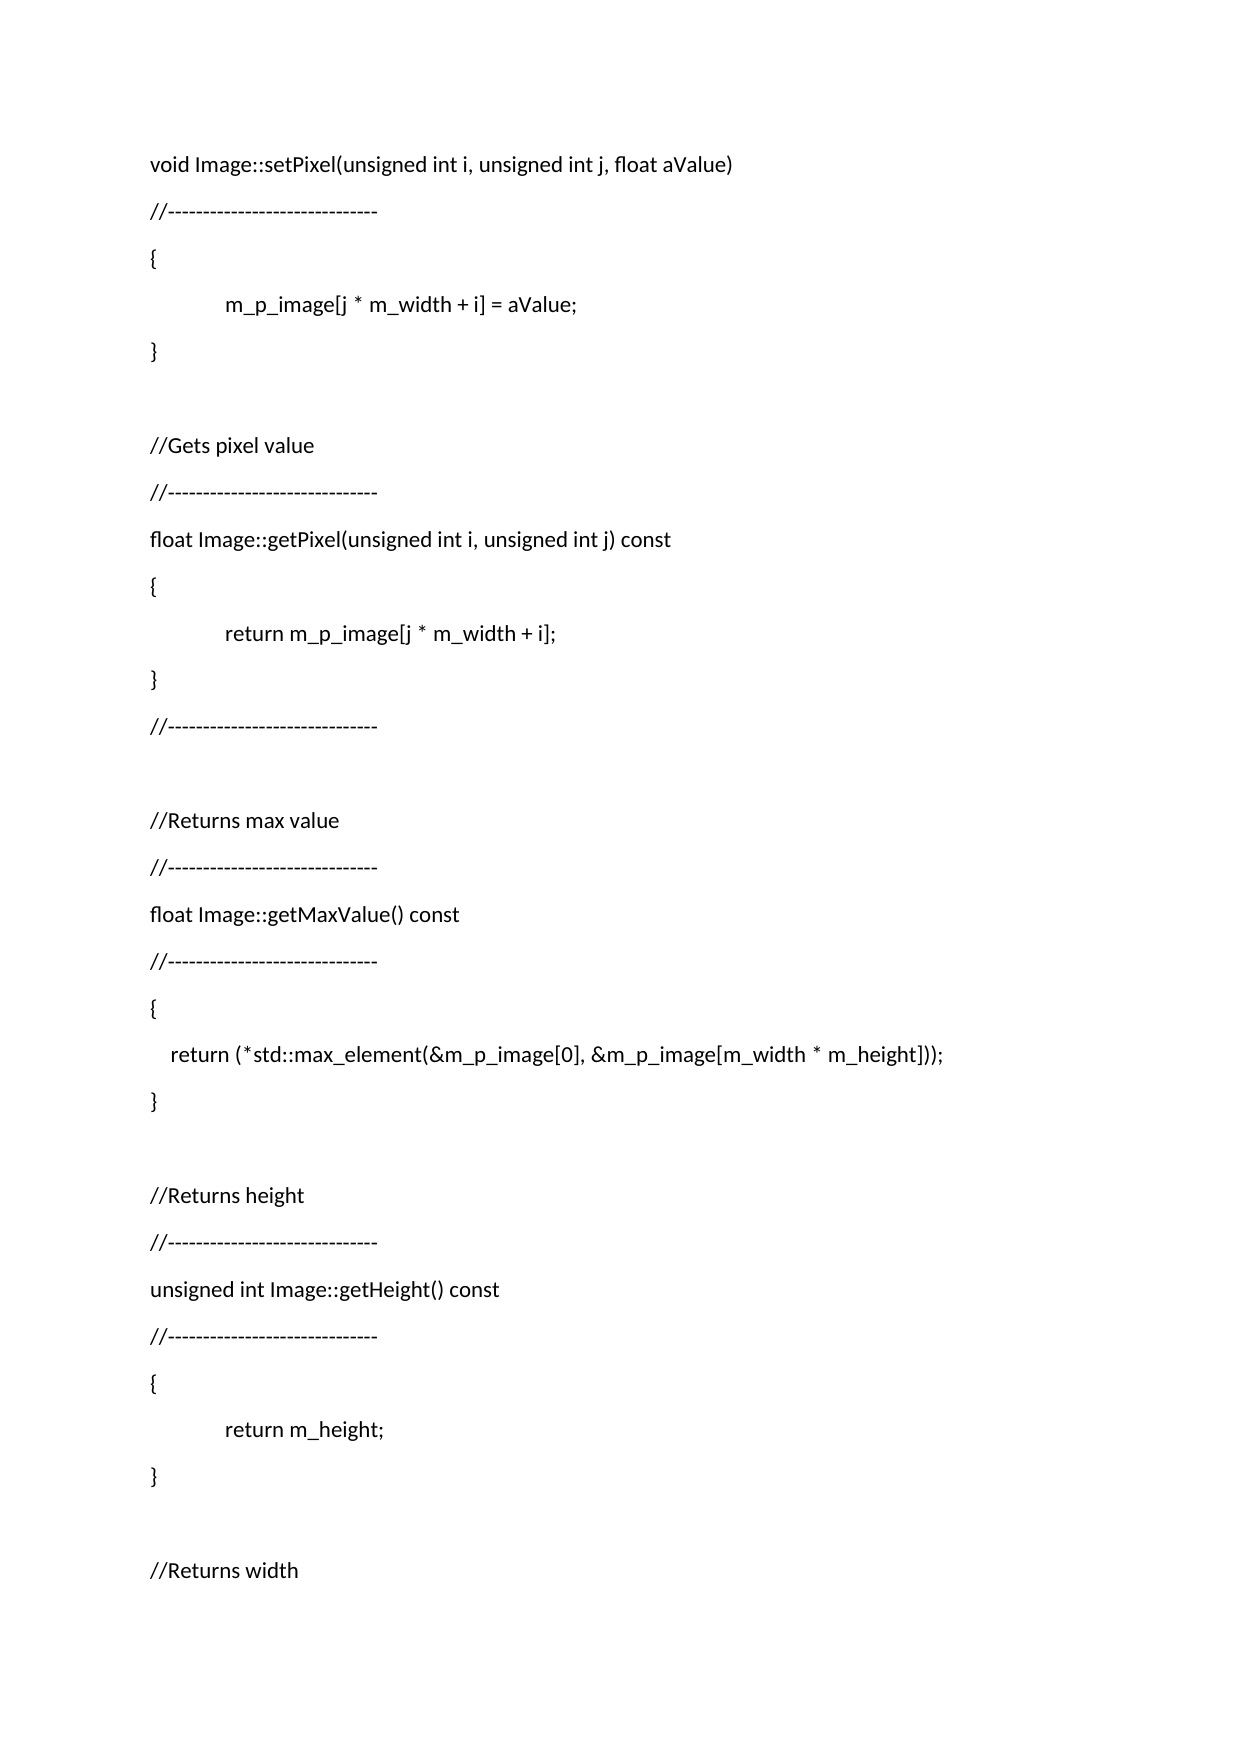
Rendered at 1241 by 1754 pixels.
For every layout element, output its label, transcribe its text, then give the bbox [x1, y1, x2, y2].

text } [150, 666, 1090, 694]
text //Gets pixel value [150, 431, 1090, 459]
text //------------------------------ [150, 478, 1090, 506]
text float Image::getMaxValue() const [150, 900, 1090, 928]
text } [150, 1462, 1090, 1491]
text { [150, 572, 1090, 600]
text { [150, 1369, 1090, 1397]
text unsigned int Image::getHeight() const [150, 1275, 1090, 1303]
text //------------------------------ [150, 1322, 1090, 1350]
text { [150, 994, 1090, 1022]
text return m_height; [150, 1416, 1090, 1444]
text //------------------------------ [150, 1228, 1090, 1256]
text return m_p_image[j * m_width + i]; [150, 619, 1090, 647]
text //------------------------------ [150, 712, 1090, 741]
text float Image::getPixel(unsigned int i, unsigned int j) const [150, 525, 1090, 553]
text } [150, 1087, 1090, 1116]
text //Returns width [150, 1556, 1090, 1584]
text void Image::setPixel(unsigned int i, unsigned int j, float aValue) [150, 150, 1090, 178]
text //------------------------------ [150, 947, 1090, 975]
text m_p_image[j * m_width + i] = aValue; [150, 291, 1090, 319]
text //Returns max value [150, 806, 1090, 834]
text { [150, 244, 1090, 272]
text //Returns height [150, 1181, 1090, 1209]
text } [150, 337, 1090, 366]
text //------------------------------ [150, 853, 1090, 881]
text //------------------------------ [150, 197, 1090, 225]
text return (*std::max_element(&m_p_image[0], &m_p_image[m_width * m_height])); [150, 1041, 1090, 1069]
